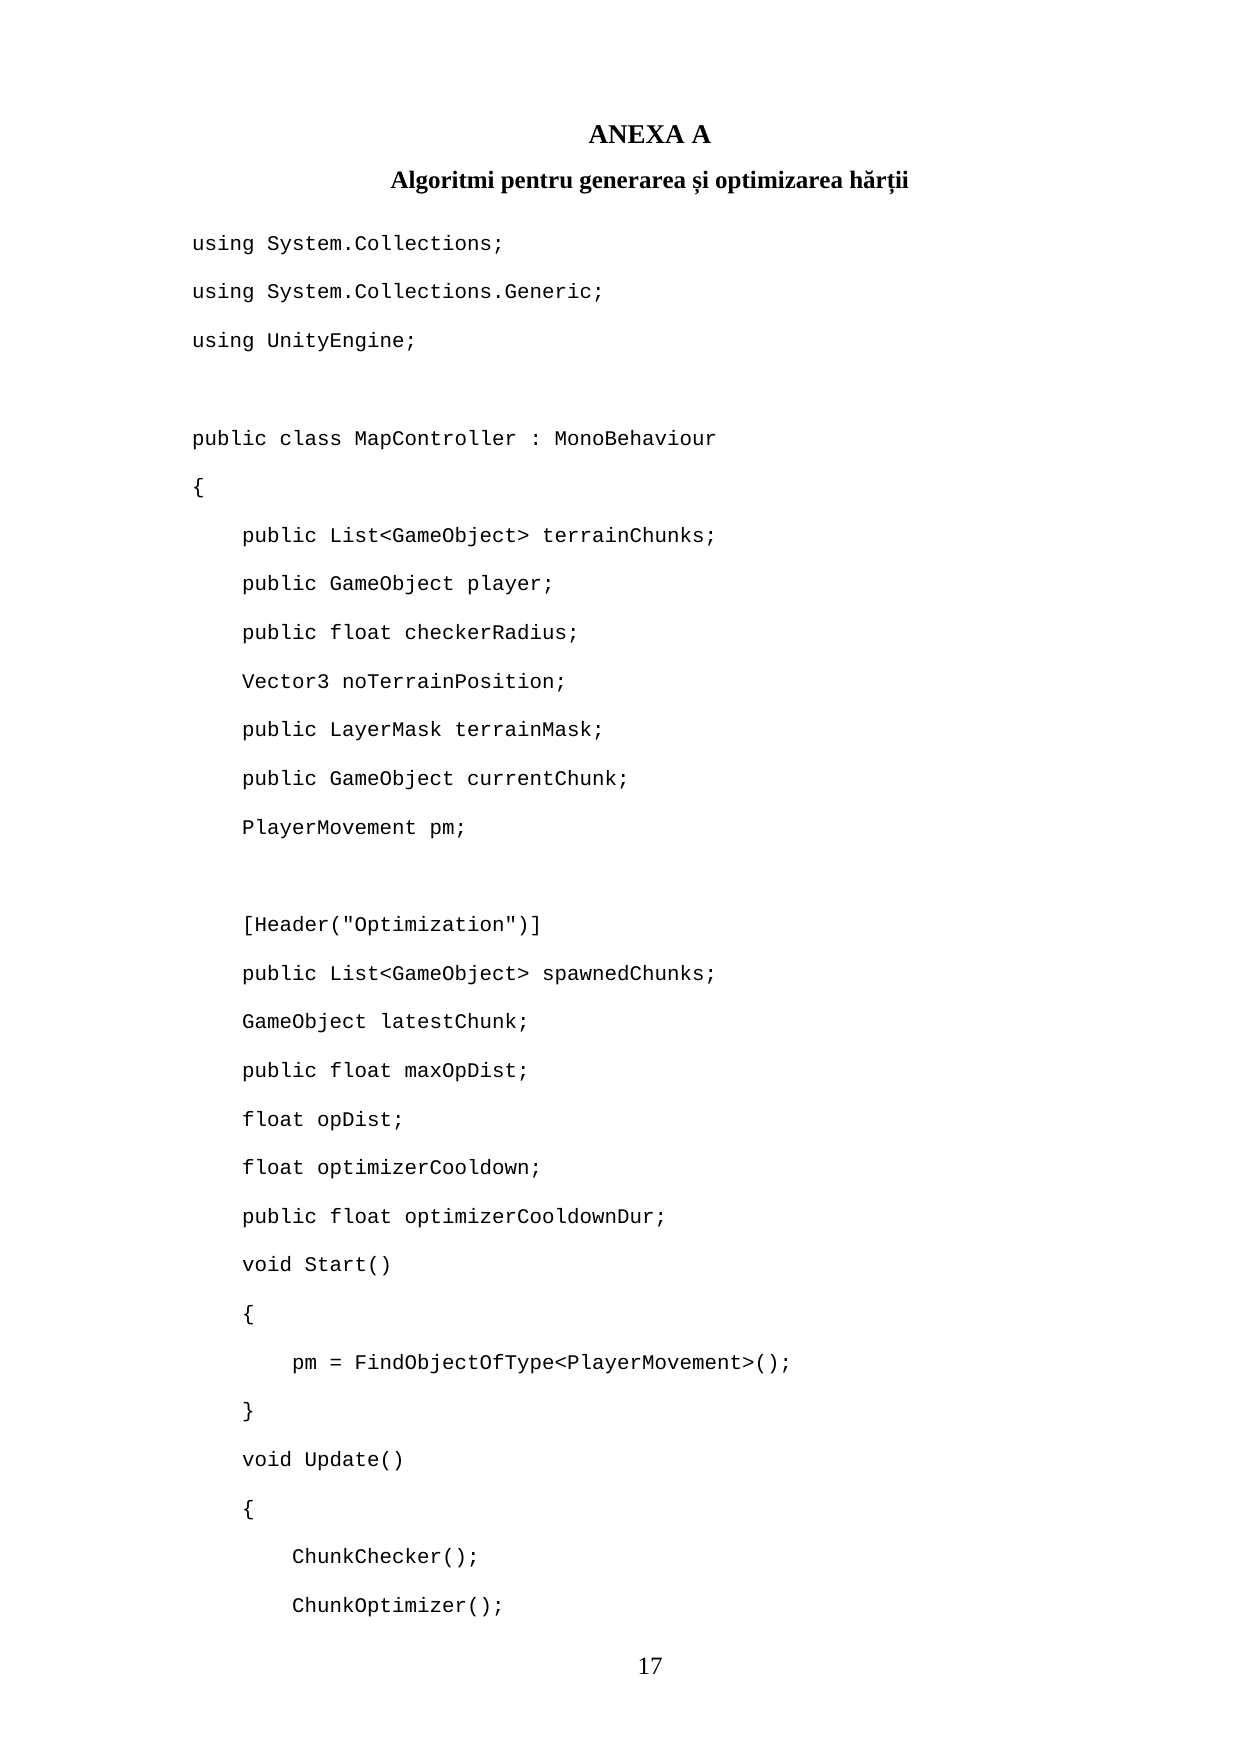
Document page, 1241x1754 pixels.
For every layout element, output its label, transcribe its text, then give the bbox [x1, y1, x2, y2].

text using System.Collections.Generic; [118, 282, 1181, 305]
text ANEXA A [118, 118, 1181, 149]
text { [118, 1303, 1181, 1327]
text [Header("Optimization")] [118, 914, 1181, 938]
text pm = FindObjectOfType<PlayerMovement>(); [118, 1352, 1181, 1375]
text public float optimizerCooldownDur; [118, 1206, 1181, 1229]
text using UnityEngine; [118, 330, 1181, 354]
text float opDist; [118, 1108, 1181, 1132]
text public List<GameObject> spawnedChunks; [118, 963, 1181, 986]
text PlayerMovement pm; [118, 817, 1181, 840]
text public GameObject currentChunk; [118, 768, 1181, 792]
text ChunkChecker(); [118, 1546, 1181, 1570]
text void Update() [118, 1449, 1181, 1473]
text Vector3 noTerrainPosition; [118, 671, 1181, 694]
text float optimizerCooldown; [118, 1157, 1181, 1181]
text ChunkOptimizer(); [118, 1595, 1181, 1619]
text } [118, 1400, 1181, 1424]
text using System.Collections; [118, 233, 1181, 257]
text { [118, 1498, 1181, 1521]
text public List<GameObject> terrainChunks; [118, 525, 1181, 548]
text public float maxOpDist; [118, 1060, 1181, 1083]
text public class MapController : MonoBehaviour [118, 427, 1181, 451]
text { [118, 476, 1181, 500]
text public GameObject player; [118, 573, 1181, 597]
text Algoritmi pentru generarea și optimizarea hărții [118, 165, 1181, 193]
text public float checkerRadius; [118, 622, 1181, 646]
text public LayerMask terrainMask; [118, 719, 1181, 743]
text GameObject latestChunk; [118, 1011, 1181, 1035]
text void Start() [118, 1254, 1181, 1278]
